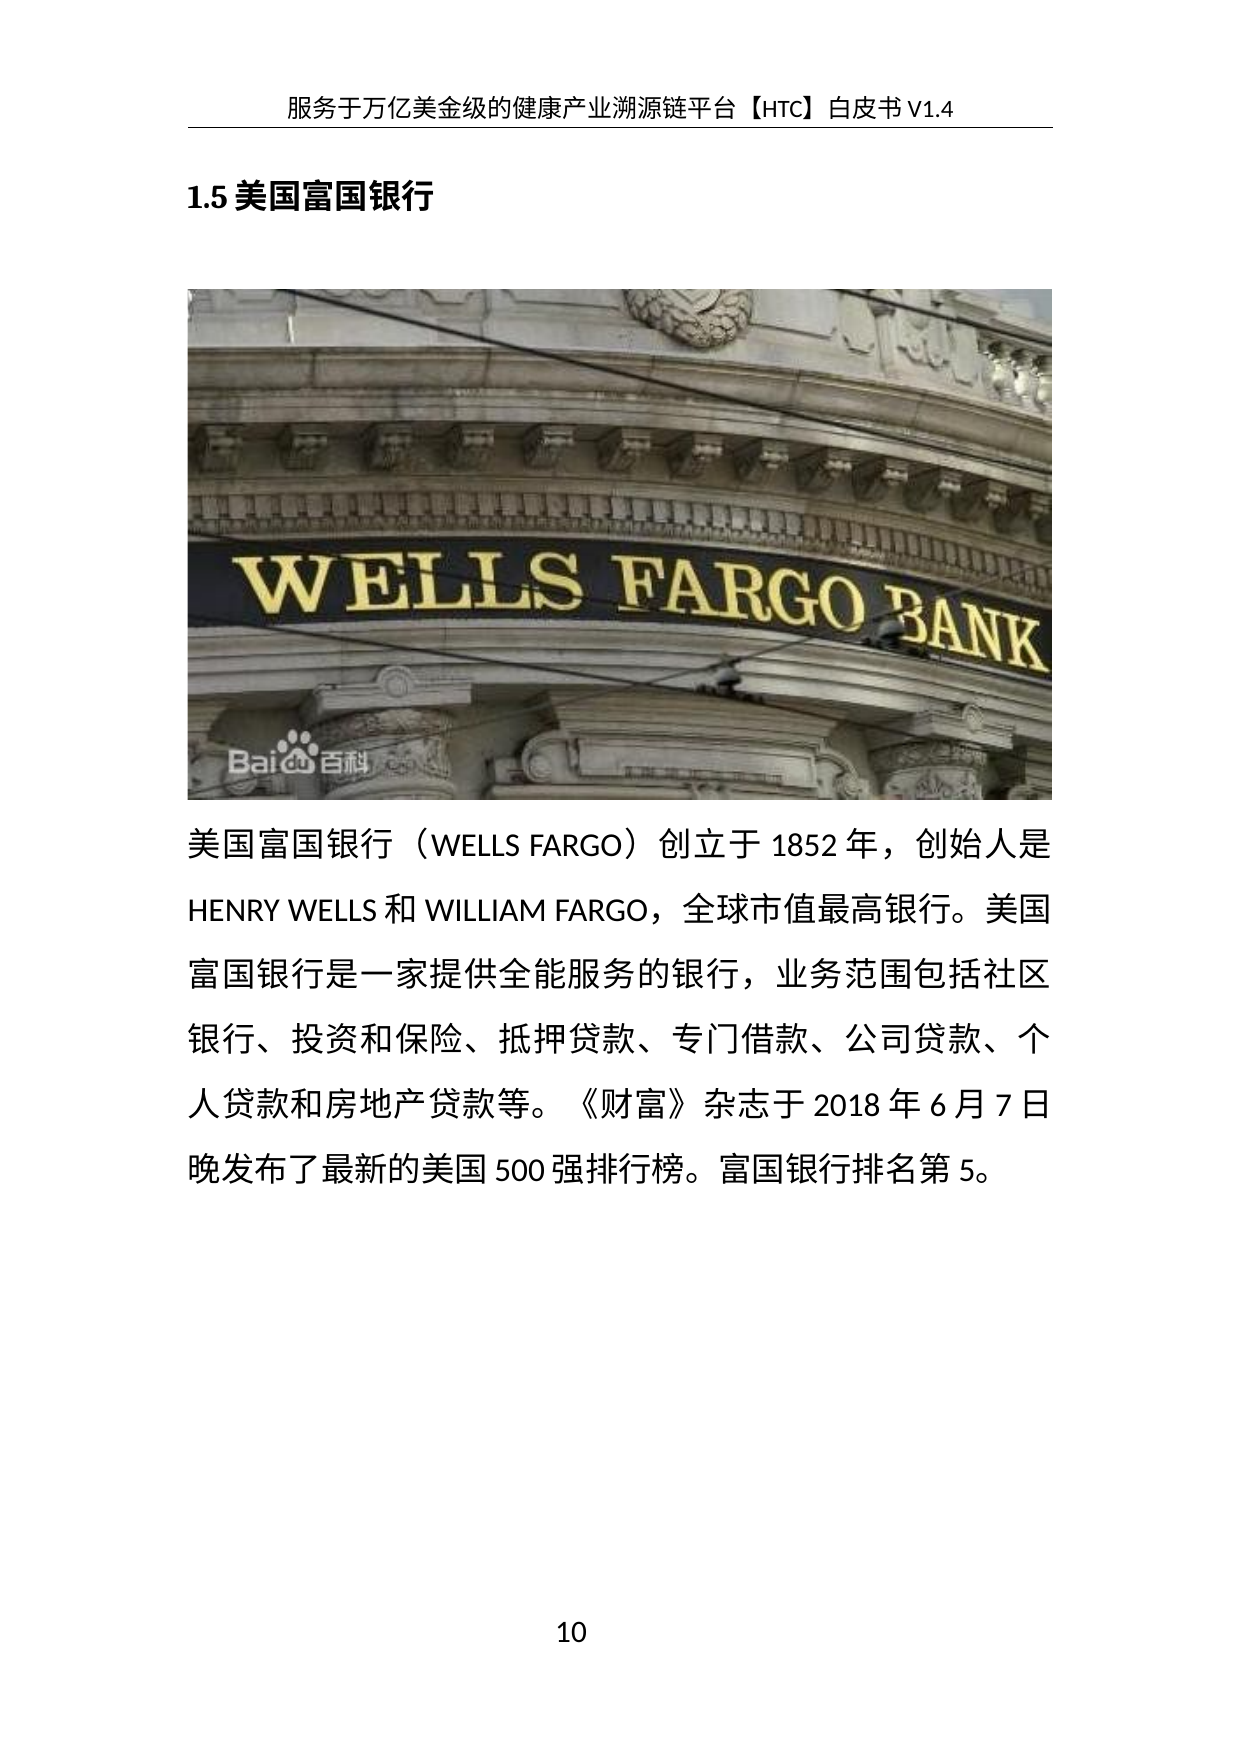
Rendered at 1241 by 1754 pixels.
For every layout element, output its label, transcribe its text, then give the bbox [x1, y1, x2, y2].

picture [187, 289, 1052, 800]
subtitle 1.5美国富国银行 [187, 162, 1053, 227]
text 美国富国银行（WELLS FARGO）创立于1852年，创始人是HENRY WELLS和WILLIAM FARGO，全球市值最高银行。美国富国银行是一家提供全能服务的银行，业务范围包括社区银行、投资和保险、抵押贷款、专门借款、公司贷款、个人贷款和房地产贷款等。《财富》杂志于2018年6月7日晚发布了最新的美国500强排行榜。富国银行排名第5。 [187, 809, 1053, 1199]
